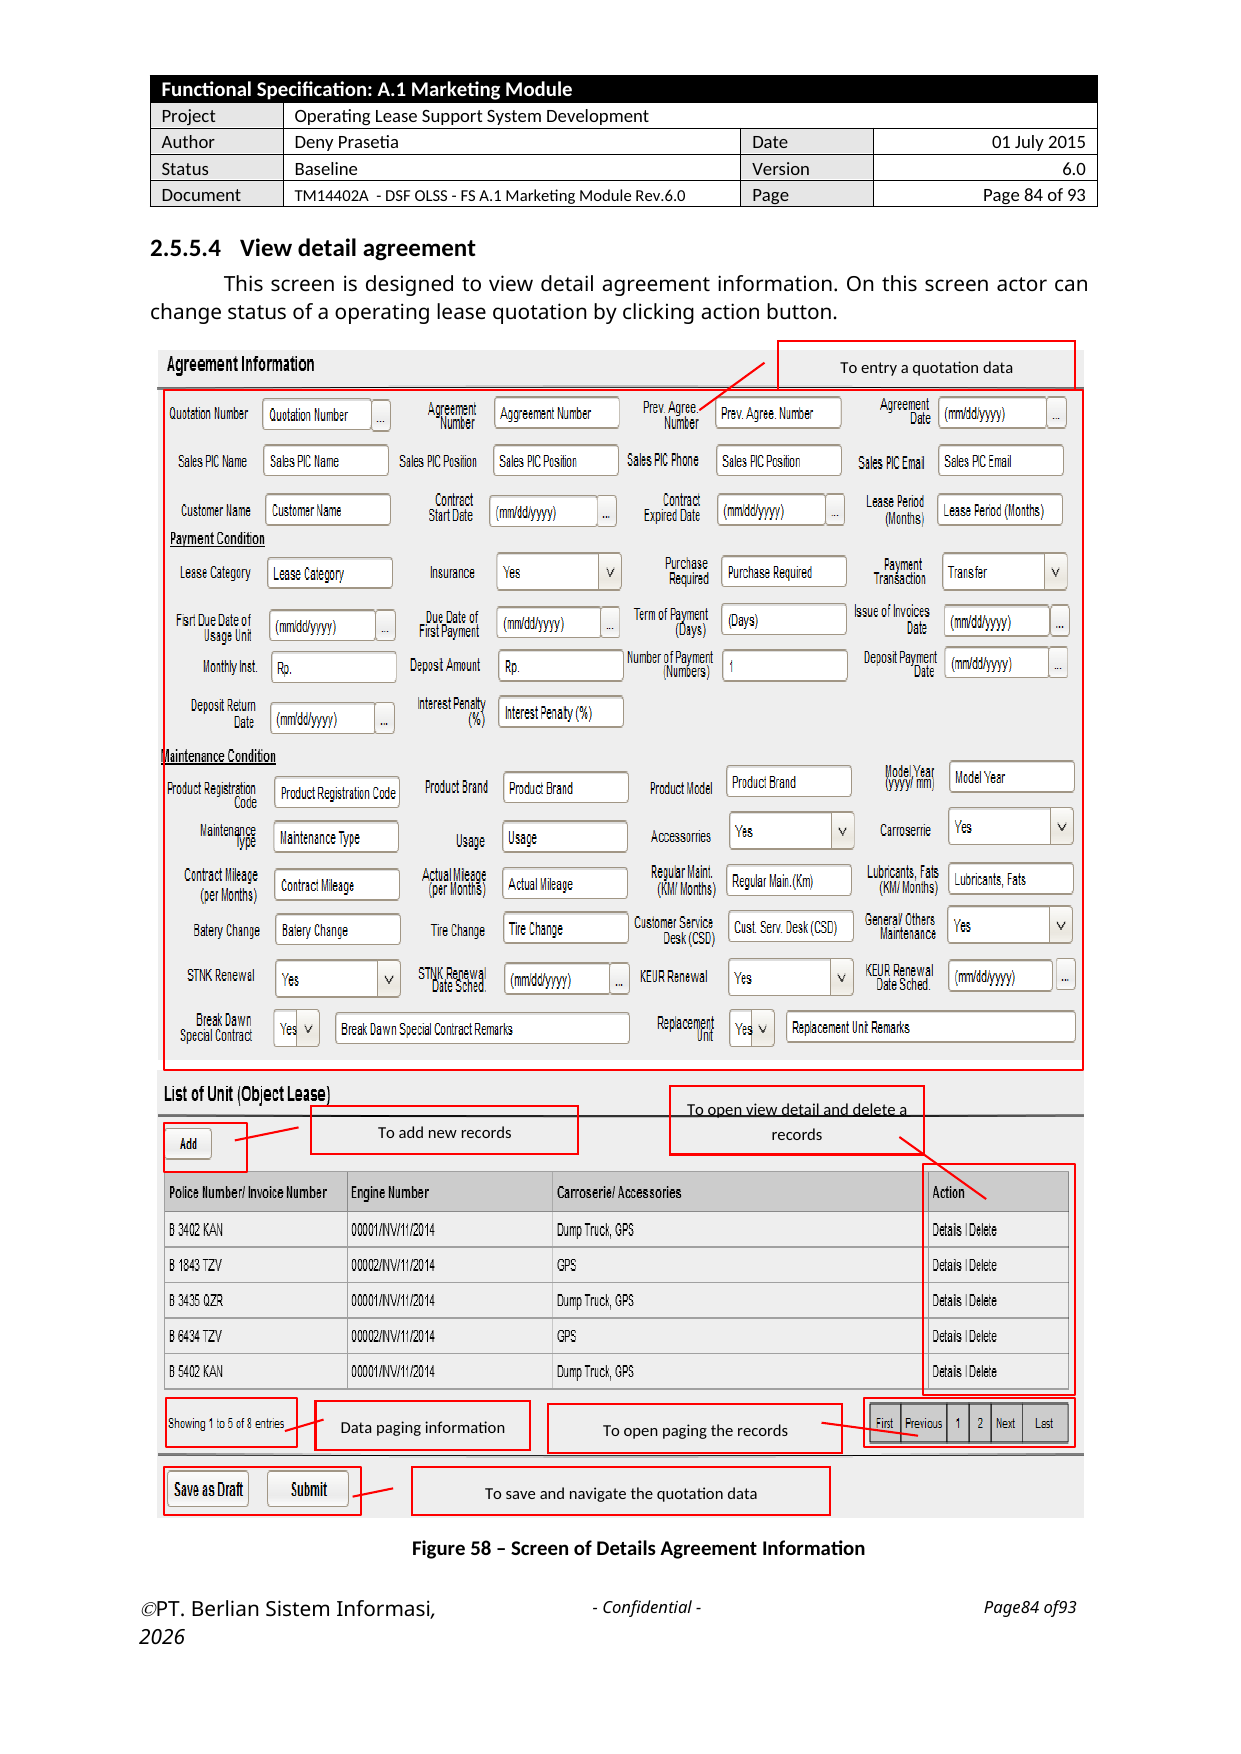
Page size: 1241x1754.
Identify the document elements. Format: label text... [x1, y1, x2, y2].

picture [150, 338, 1089, 1523]
text Figure 58 – Screen of Details Agreement Information [187, 1535, 1090, 1561]
text This screen is designed to view detail agreement information. On this screen actor can change status of a operating lease quotation by clicking action button. [150, 269, 1090, 326]
subtitle View detail agreement [150, 232, 1090, 263]
